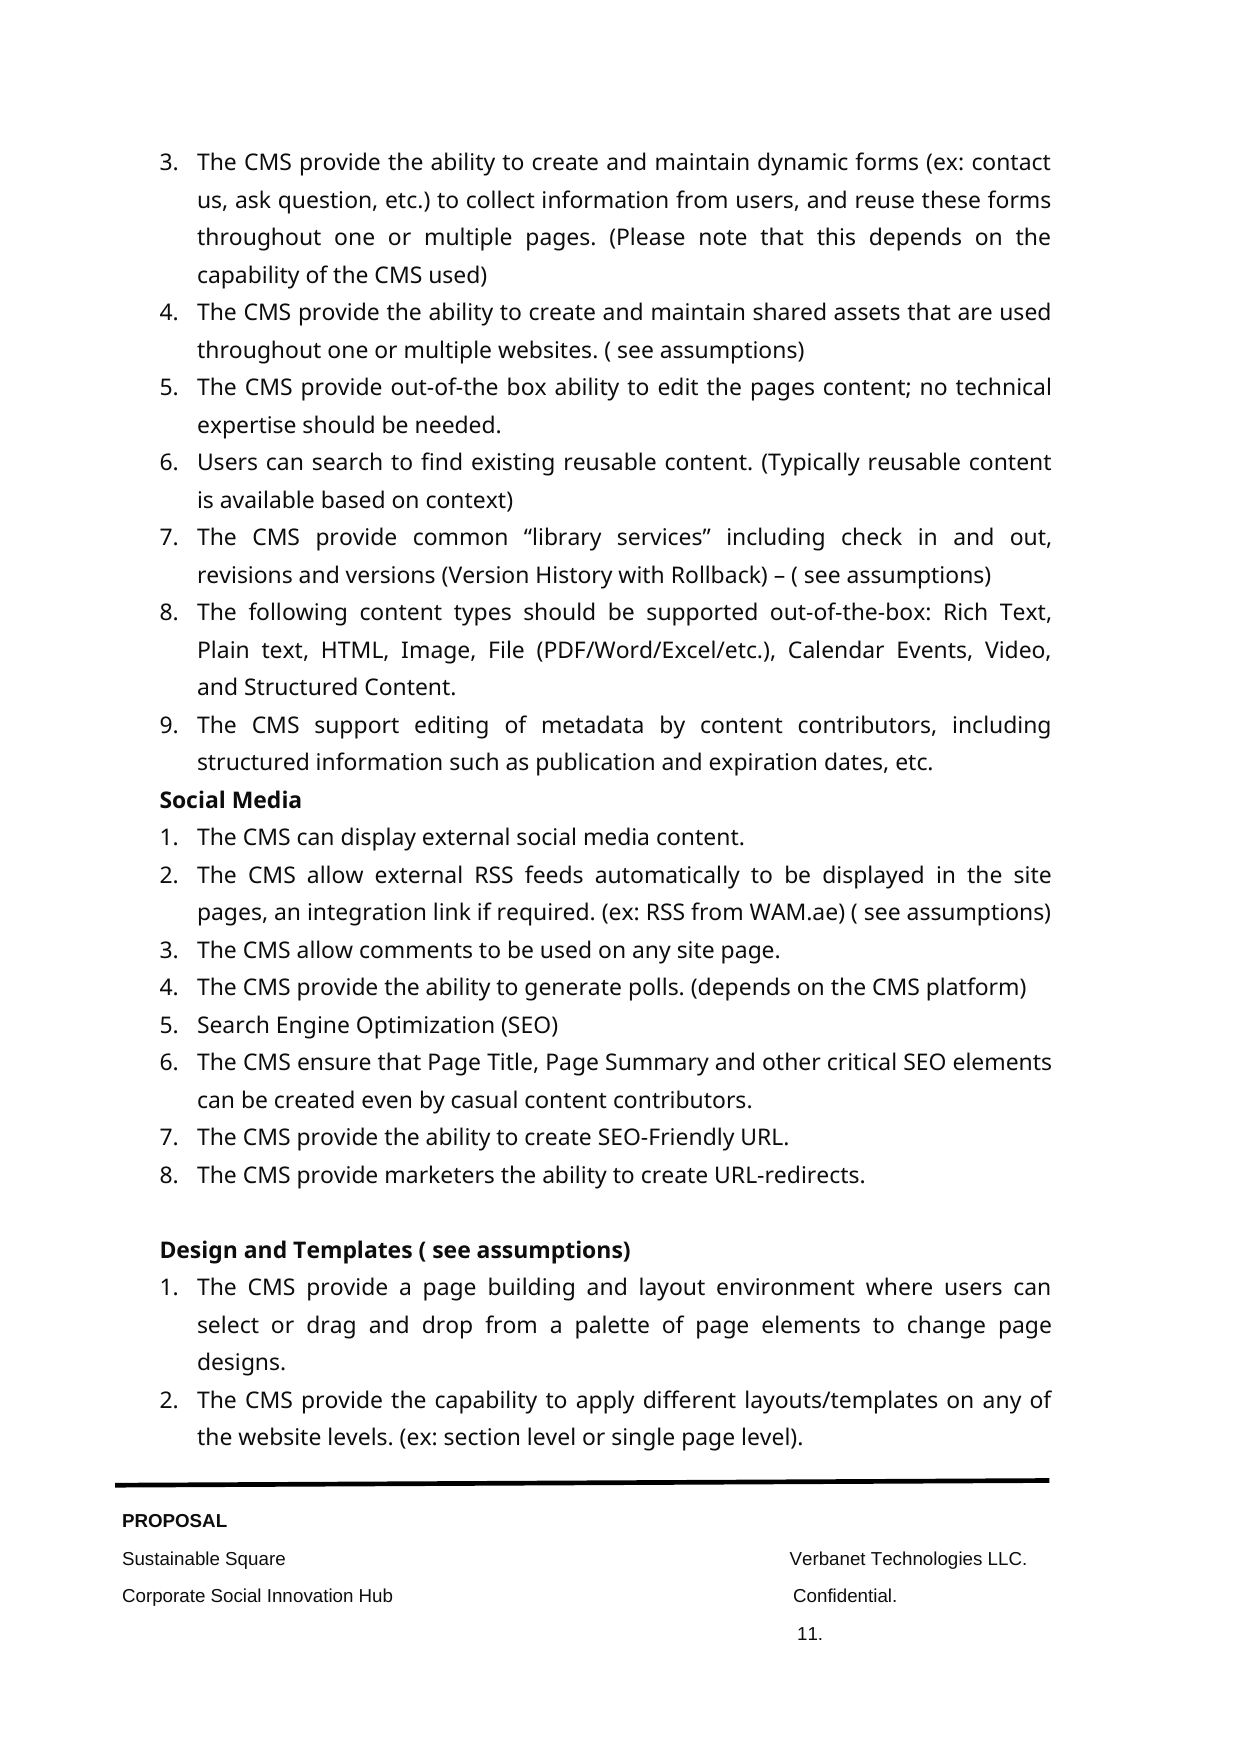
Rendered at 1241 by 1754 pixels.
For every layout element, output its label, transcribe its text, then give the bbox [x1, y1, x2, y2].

list The CMS provide marketers the ability to create URL-redirects. [159, 1153, 1053, 1191]
list The CMS provide the capability to apply different layouts/templates on any of the website levels. (ex: section level or single page level). [159, 1378, 1053, 1453]
list The CMS provide out-of-the box ability to edit the pages content; no technical expertise should be needed. [159, 366, 1053, 441]
list The CMS support editing of metadata by content contributors, including structured information such as publication and expiration dates, etc. [159, 703, 1053, 778]
list The CMS allow comments to be used on any site page. [159, 928, 1053, 966]
list The CMS provide the ability to create and maintain dynamic forms (ex: contact us, ask question, etc.) to collect information from users, and reuse these forms throughout one or multiple pages. (Please note that this depends on the capability of the CMS used) [159, 141, 1053, 291]
list The CMS can display external social media content. [159, 816, 1053, 853]
list The CMS provide the ability to create SEO-Friendly URL. [159, 1116, 1053, 1153]
list The CMS allow external RSS feeds automatically to be displayed in the site pages, an integration link if required. (ex: RSS from WAM.ae) ( see assumptions) [159, 853, 1053, 928]
list Users can search to find existing reusable content. (Typically reusable content is available based on context) [159, 441, 1053, 516]
text Design and Templates ( see assumptions) [122, 1228, 1053, 1266]
list The CMS provide common “library services” including check in and out, revisions and versions (Version History with Rollback) – ( see assumptions) [159, 516, 1053, 591]
list The CMS ensure that Page Title, Page Summary and other critical SEO elements can be created even by casual content contributors. [159, 1041, 1053, 1116]
list Search Engine Optimization (SEO) [159, 1003, 1053, 1041]
list The CMS provide the ability to create and maintain shared assets that are used throughout one or multiple websites. ( see assumptions) [159, 291, 1053, 366]
list The CMS provide the ability to generate polls. (depends on the CMS platform) [159, 966, 1053, 1003]
list The CMS provide a page building and layout environment where users can select or drag and drop from a palette of page elements to change page designs. [159, 1266, 1053, 1378]
text Social Media [122, 778, 1053, 816]
list The following content types should be supported out-of-the-box: Rich Text, Plain text, HTML, Image, File (PDF/Word/Excel/etc.), Calendar Events, Video, and Structured Content. [159, 591, 1053, 703]
